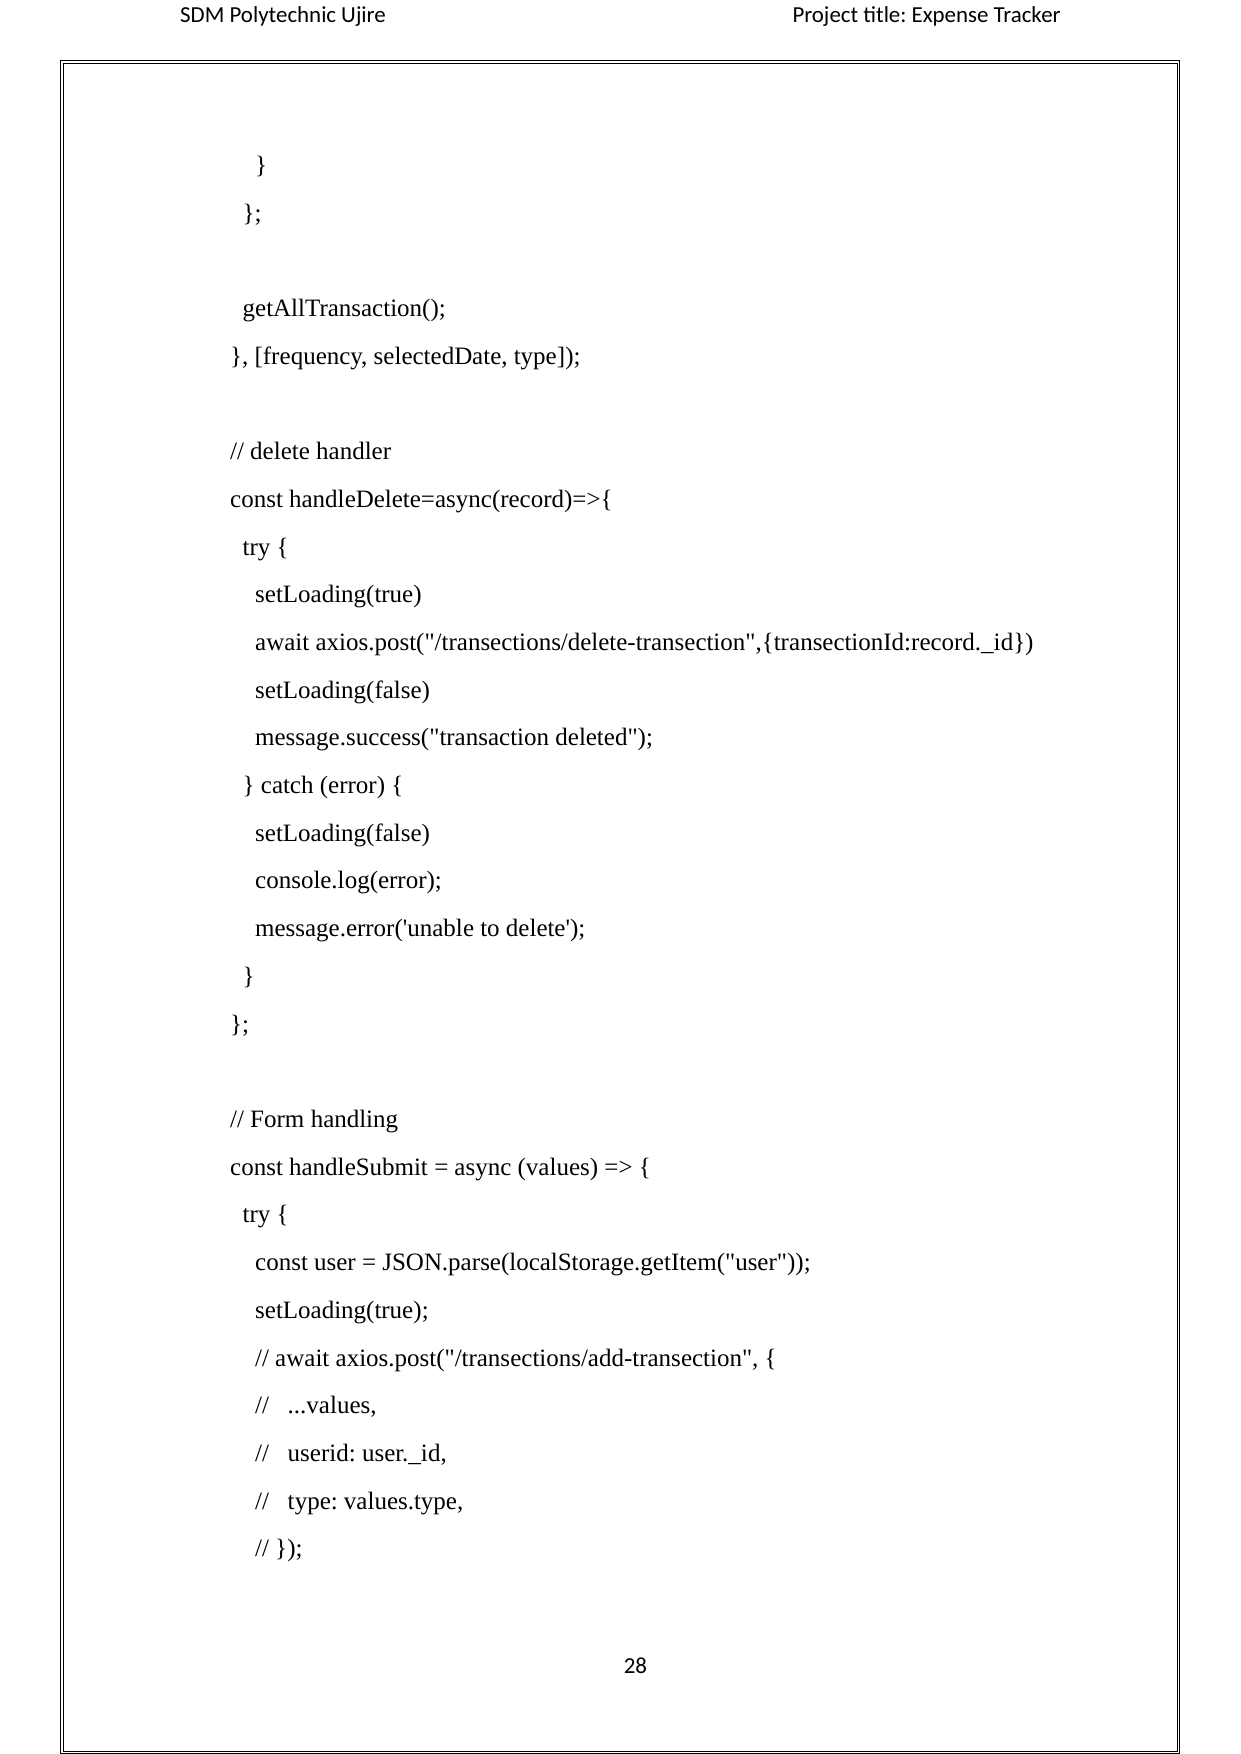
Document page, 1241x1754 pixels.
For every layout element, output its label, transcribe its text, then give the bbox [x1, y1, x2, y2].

text }; [217, 1009, 1090, 1037]
text } [217, 961, 1090, 990]
text const handleDelete=async(record)=>{ [217, 484, 1090, 513]
text try { [217, 532, 1090, 560]
text // userid: user._id, [217, 1438, 1090, 1467]
text // ...values, [217, 1390, 1090, 1419]
text setLoading(false) [217, 675, 1090, 703]
text message.success("transaction deleted"); [217, 722, 1090, 751]
text console.log(error); [217, 866, 1090, 894]
text setLoading(true); [217, 1295, 1090, 1324]
text setLoading(true) [217, 579, 1090, 608]
text const handleSubmit = async (values) => { [217, 1152, 1090, 1181]
text message.error('unable to delete'); [217, 913, 1090, 942]
text }; [217, 198, 1090, 226]
text } catch (error) { [217, 770, 1090, 799]
text // }); [217, 1533, 1090, 1562]
text // type: values.type, [217, 1486, 1090, 1514]
text try { [217, 1199, 1090, 1228]
text }, [frequency, selectedDate, type]); [217, 341, 1090, 369]
text setLoading(false) [217, 818, 1090, 847]
text // delete handler [217, 436, 1090, 465]
text // await axios.post("/transections/add-transection", { [217, 1343, 1090, 1371]
text await axios.post("/transections/delete-transection",{transectionId:record._id}) [217, 627, 1090, 656]
text const user = JSON.parse(localStorage.getItem("user")); [217, 1247, 1090, 1276]
text } [217, 150, 1090, 179]
text // Form handling [217, 1104, 1090, 1133]
text getAllTransaction(); [217, 293, 1090, 322]
